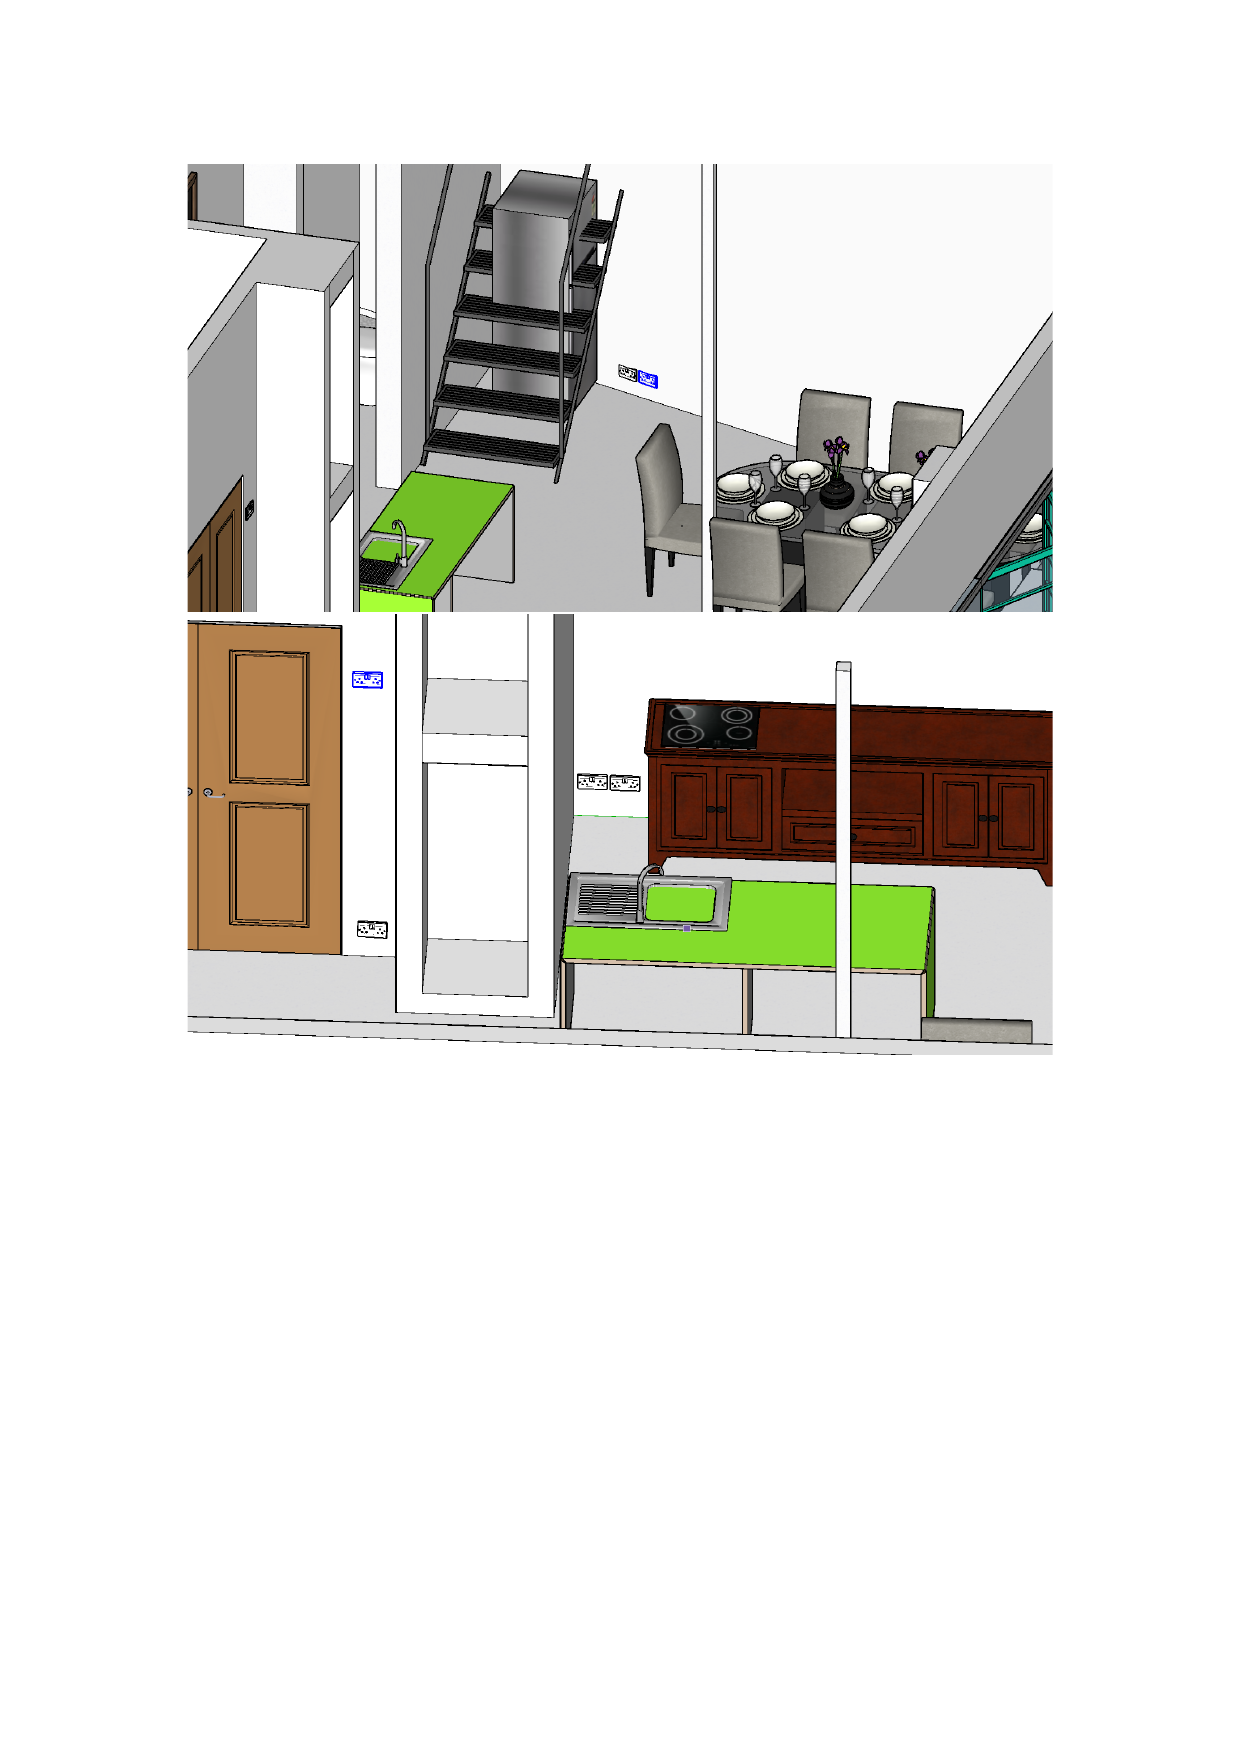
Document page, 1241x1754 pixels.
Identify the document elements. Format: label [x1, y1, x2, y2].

picture [187, 614, 1053, 1055]
picture [187, 164, 1053, 612]
